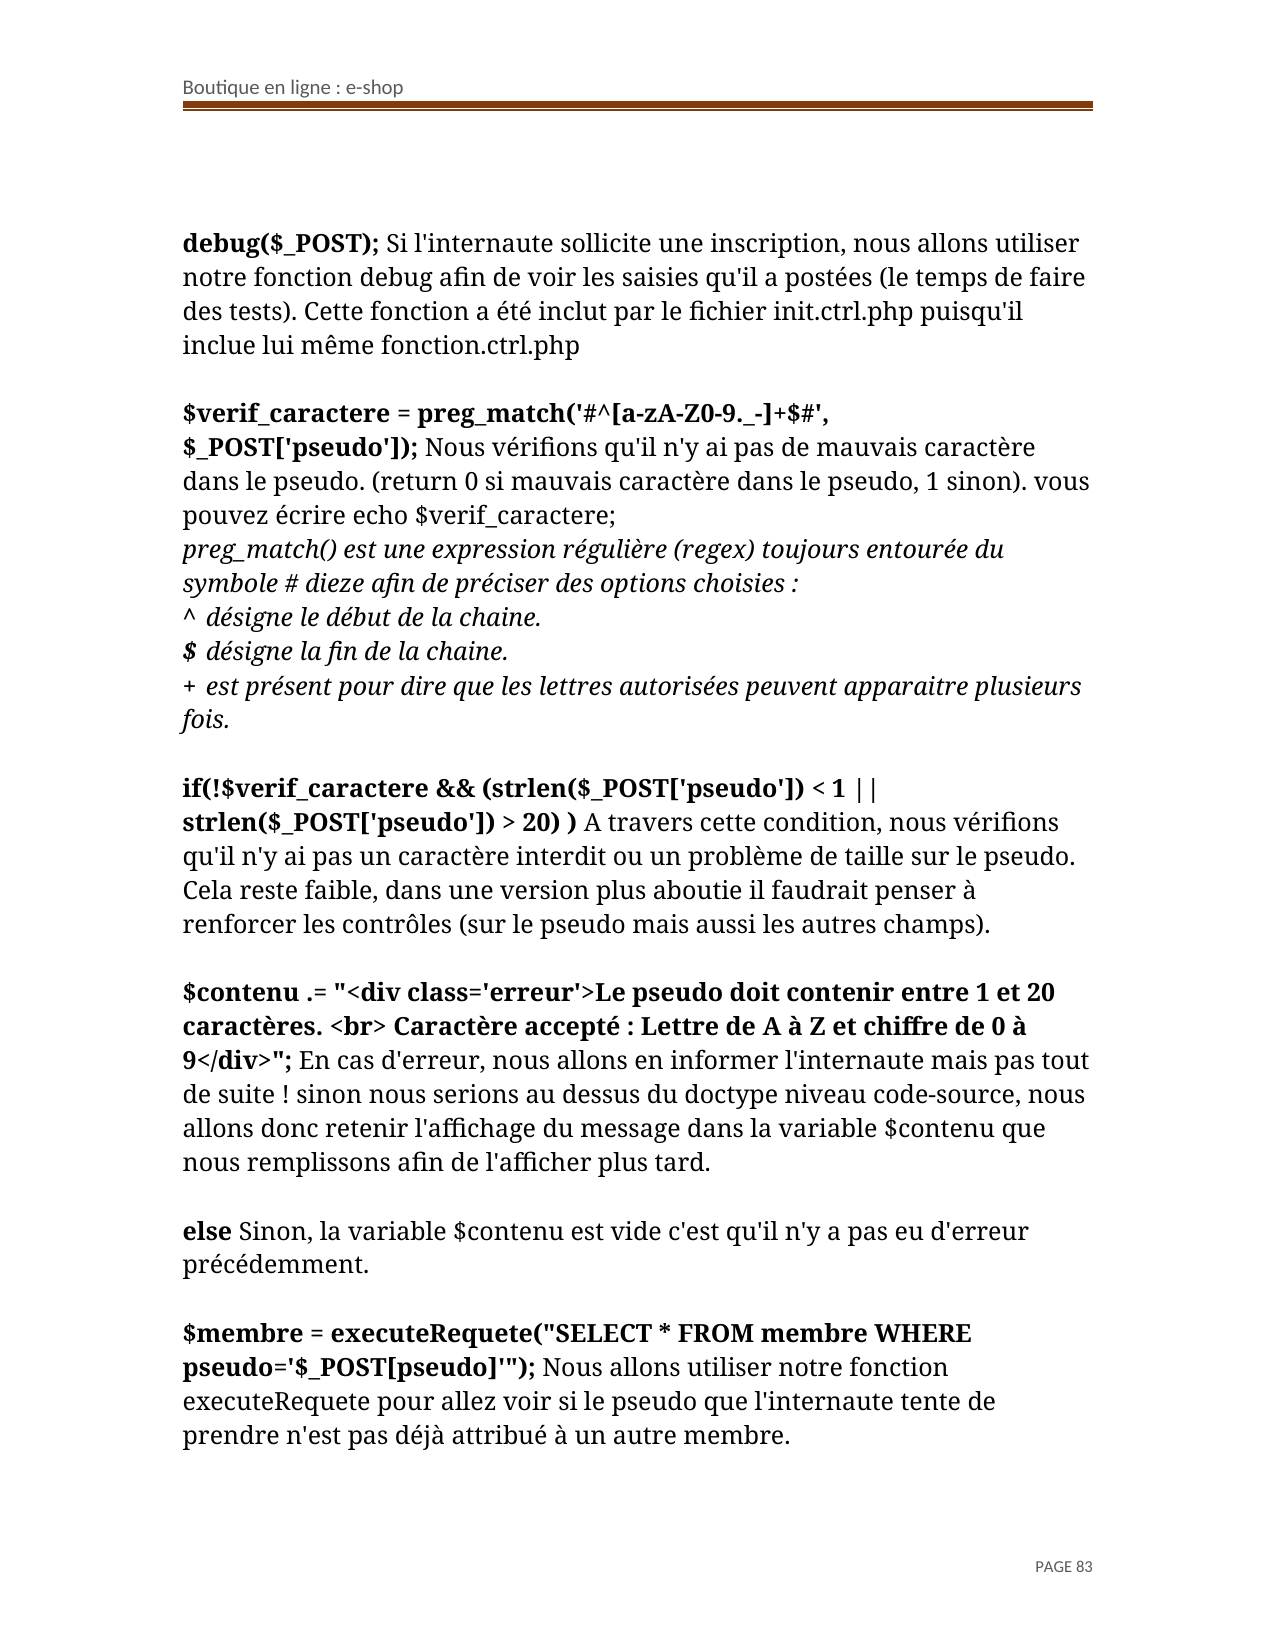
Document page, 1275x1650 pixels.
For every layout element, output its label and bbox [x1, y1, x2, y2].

text [182, 191, 1093, 1486]
